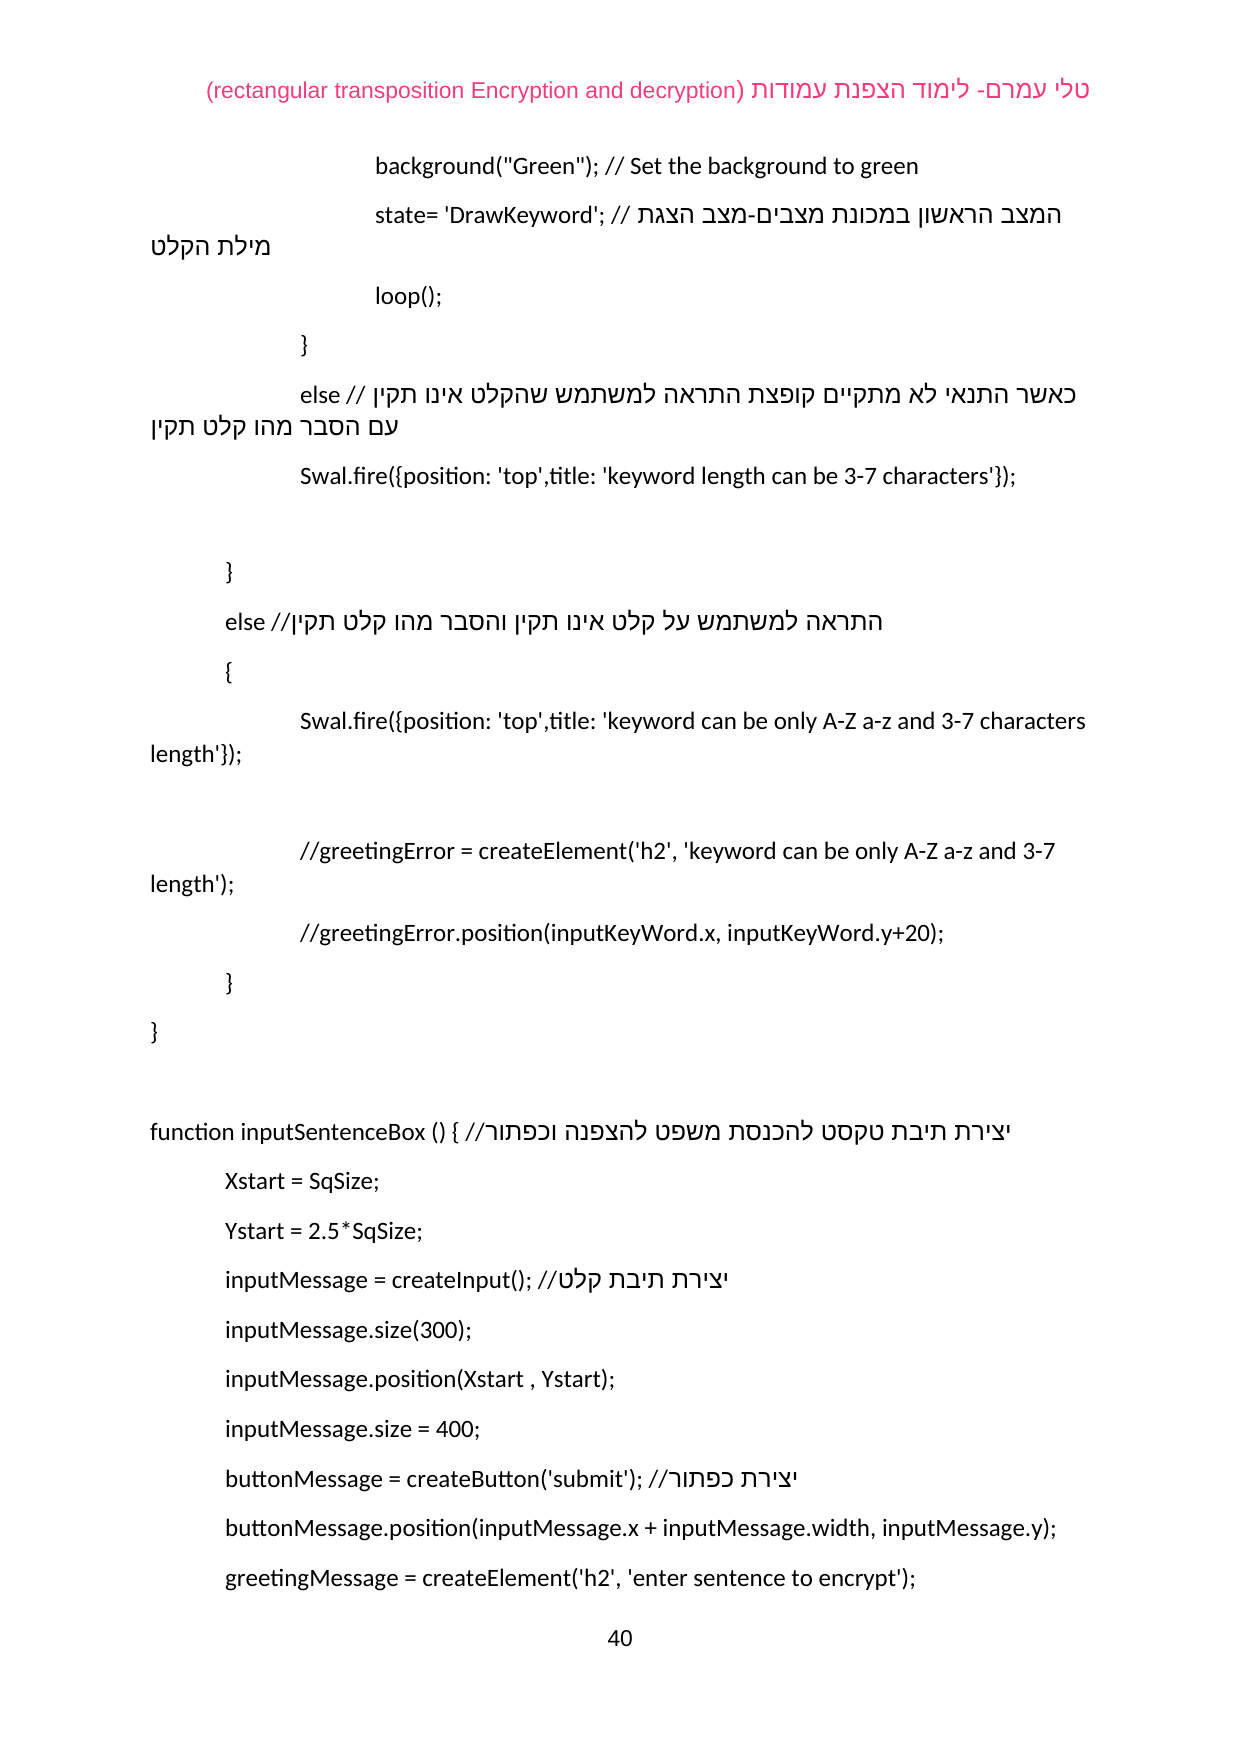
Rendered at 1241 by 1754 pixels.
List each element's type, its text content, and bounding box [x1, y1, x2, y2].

text function inputSentenceBox () { //יצירת תיבת טקסט להכנסת משפט להצפנה וכפתור [150, 1116, 1090, 1146]
text } [150, 967, 1090, 997]
text } [150, 1016, 1090, 1047]
text greetingMessage = createElement('h2', 'enter sentence to encrypt'); [150, 1562, 1090, 1592]
text inputMessage.position(Xstart , Ystart); [150, 1363, 1090, 1394]
text } [150, 330, 1090, 360]
text inputMessage = createInput(); //יצירת תיבת קלט [150, 1264, 1090, 1295]
text else //התראה למשתמש על קלט אינו תקין והסבר מהו קלט תקין [150, 606, 1090, 637]
text Swal.fire({position: 'top',title: 'keyword length can be 3-7 characters'}); [150, 460, 1090, 490]
text buttonMessage.position(inputMessage.x + inputMessage.width, inputMessage.y); [150, 1512, 1090, 1543]
text background("Green"); // Set the background to green [150, 150, 1090, 181]
text Swal.fire({position: 'top',title: 'keyword can be only A-Z a-z and 3-7 characters length'}); [150, 705, 1090, 769]
text else //כאשר התנאי לא מתקיים קופצת התראה למשתמש שהקלט אינו תקין עם הסבר מהו קלט תקין [150, 379, 1090, 441]
text //greetingError = createElement('h2', 'keyword can be only A-Z a-z and 3-7 length'); [150, 835, 1090, 898]
text { [150, 656, 1090, 686]
text loop(); [150, 280, 1090, 311]
text buttonMessage = createButton('submit'); //יצירת כפתור [150, 1463, 1090, 1493]
text } [150, 556, 1090, 587]
text inputMessage.size = 400; [150, 1413, 1090, 1444]
text Ystart = 2.5*SqSize; [150, 1215, 1090, 1245]
text Xstart = SqSize; [150, 1165, 1090, 1196]
text state= 'DrawKeyword'; //המצב הראשון במכונת מצבים-מצב הצגת מילת הקלט [150, 199, 1090, 261]
text inputMessage.size(300); [150, 1314, 1090, 1344]
text //greetingError.position(inputKeyWord.x, inputKeyWord.y+20); [150, 917, 1090, 948]
